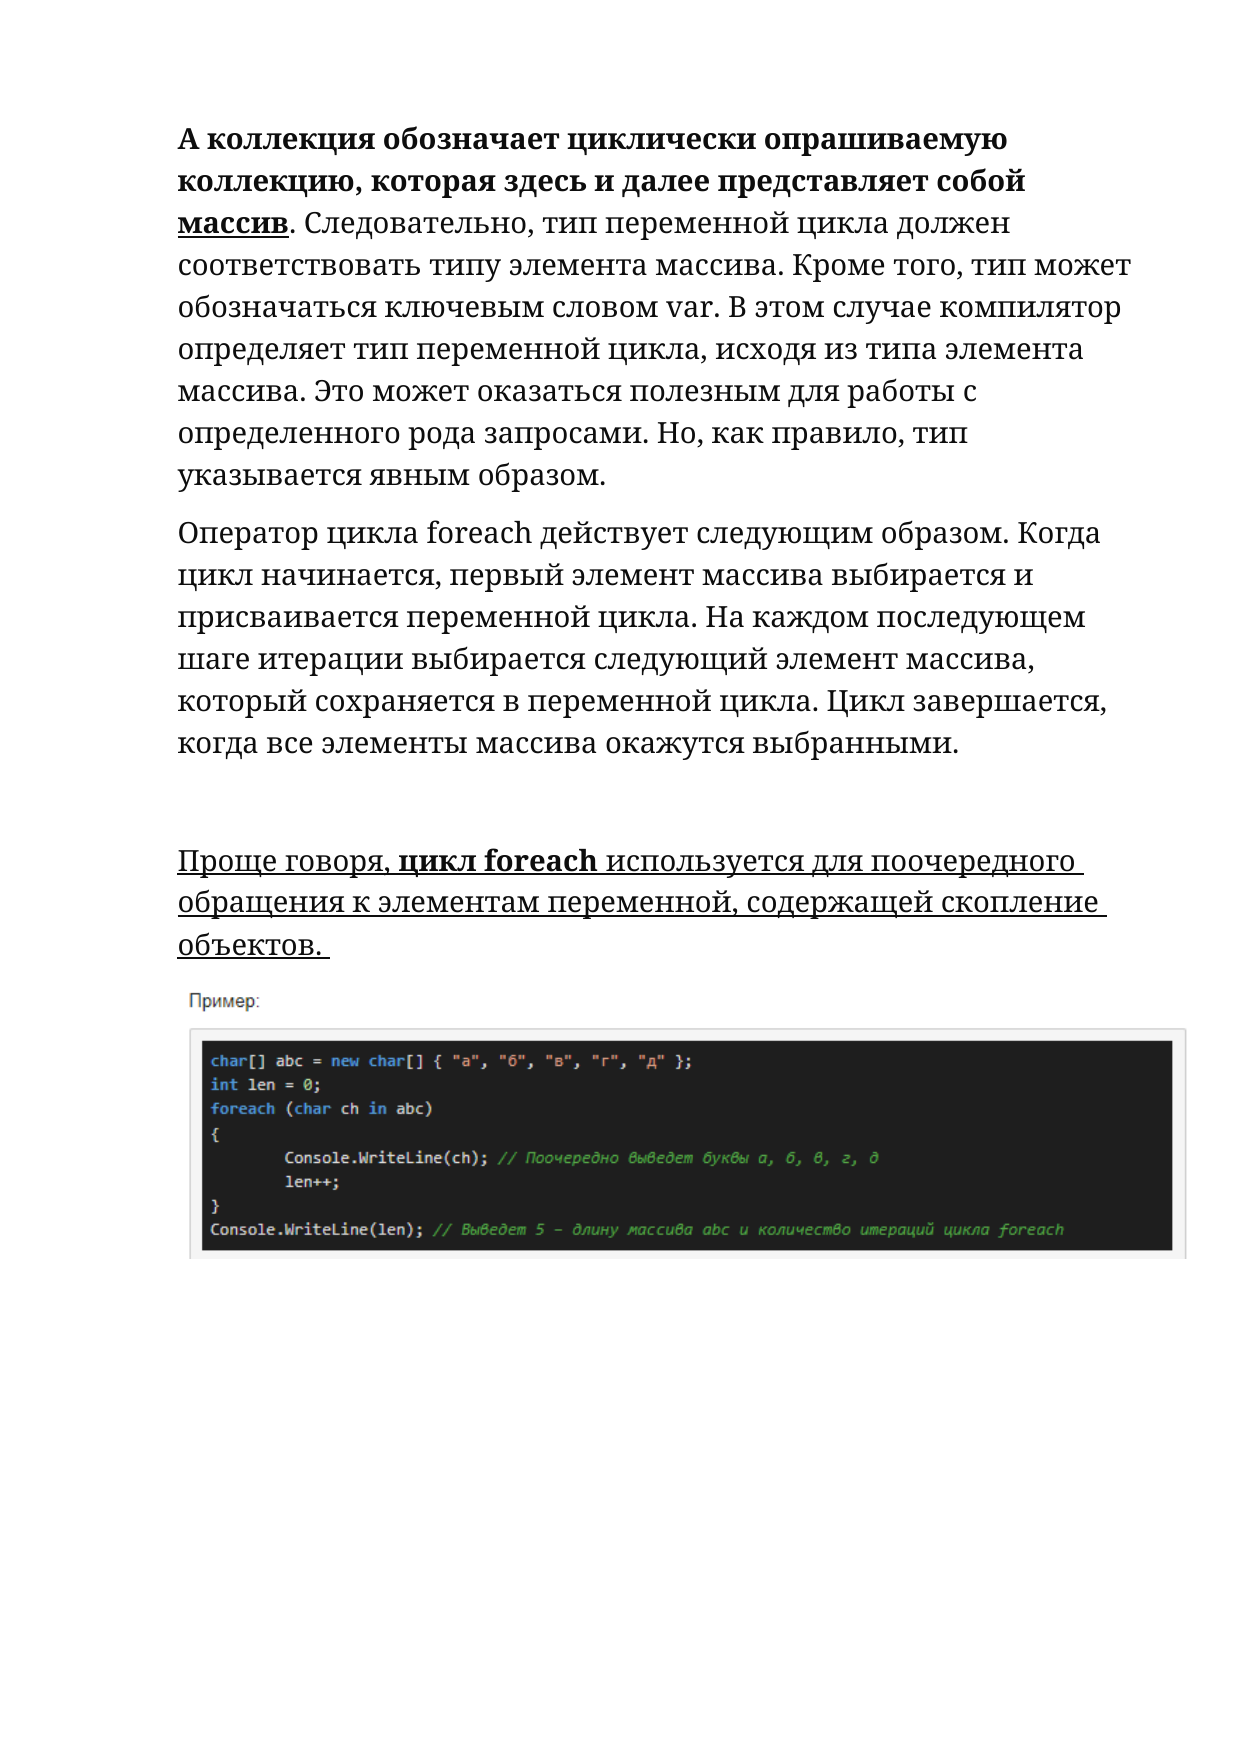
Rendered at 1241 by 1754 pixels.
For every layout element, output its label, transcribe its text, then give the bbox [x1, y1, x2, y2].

text Оператор цикла foreach действует следующим образом. Когда цикл начинается, первый элемент массива выбирается и присваивается переменной цикла. На каждом последующем шаге итерации выбирается следующий элемент массива, который сохраняется в переменной цикла. Цикл завершается, когда все элементы массива окажутся выбранными. [177, 513, 1152, 762]
picture [177, 982, 1195, 1259]
text А коллекция обозначает циклически опрашиваемую коллекцию, которая здесь и далее представляет собой массив. Следовательно, тип переменной цикла должен соответствовать типу элемента массива. Кроме того, тип может обозначаться ключевым словом var. В этом случае компилятор определяет тип переменной цикла, исходя из типа элемента массива. Это может оказаться полезным для работы с определенного рода запросами. Но, как правило, тип указывается явным образом. [177, 118, 1152, 494]
text Проще говоря, цикл foreach используется для поочередного обращения к элементам переменной, содержащей скопление объектов. [177, 840, 1152, 963]
